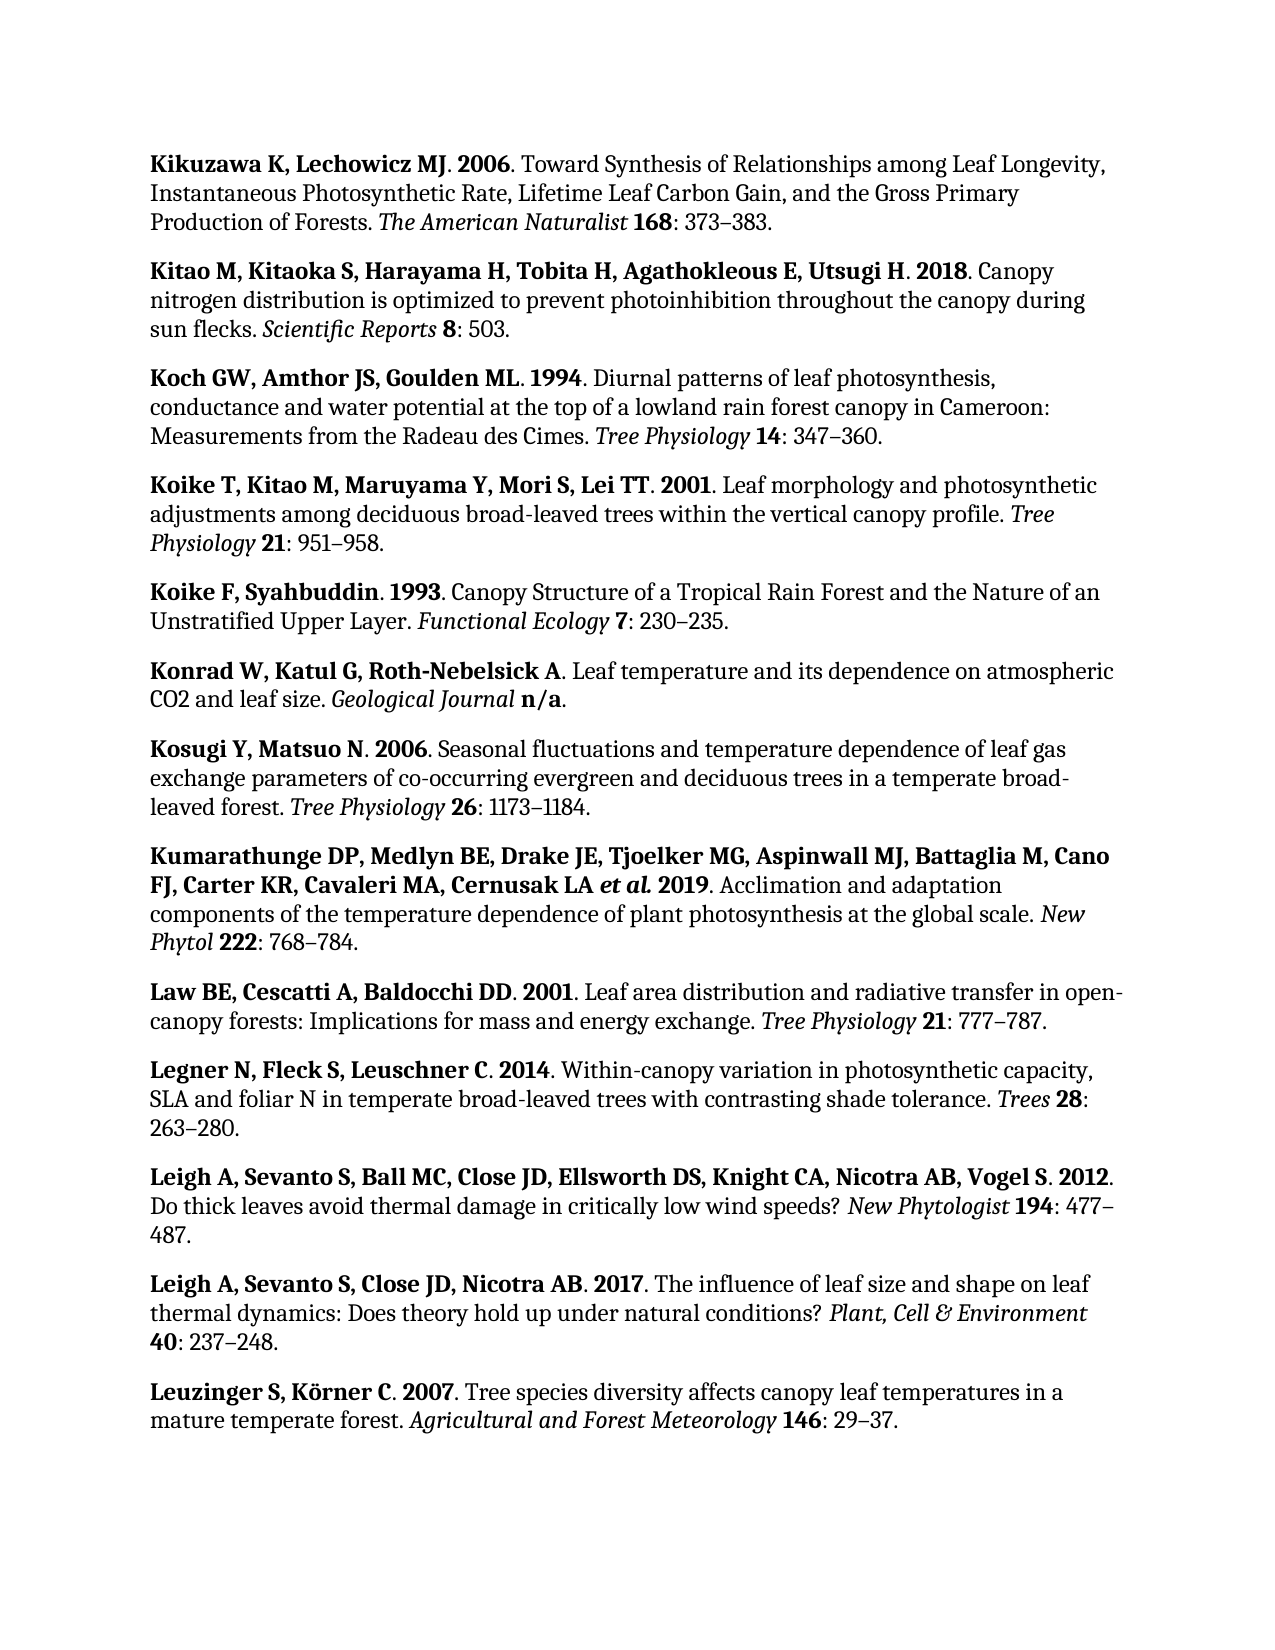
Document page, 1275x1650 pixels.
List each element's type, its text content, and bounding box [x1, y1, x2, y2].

text Kosugi Y, Matsuo N. 2006. Seasonal fluctuations and temperature dependence of leaf gas exchange parameters of co-occurring evergreen and deciduous trees in a temperate broad-leaved forest. Tree Physiology 26: 1173–1184. [150, 735, 1125, 821]
text Kikuzawa K, Lechowicz MJ. 2006. Toward Synthesis of Relationships among Leaf Longevity, Instantaneous Photosynthetic Rate, Lifetime Leaf Carbon Gain, and the Gross Primary Production of Forests. The American Naturalist 168: 373–383. [150, 150, 1125, 236]
text Kitao M, Kitaoka S, Harayama H, Tobita H, Agathokleous E, Utsugi H. 2018. Canopy nitrogen distribution is optimized to prevent photoinhibition throughout the canopy during sun flecks. Scientific Reports 8: 503. [150, 257, 1125, 343]
text Konrad W, Katul G, Roth‐Nebelsick A. Leaf temperature and its dependence on atmospheric CO2 and leaf size. Geological Journal n/a. [150, 657, 1125, 714]
text Leigh A, Sevanto S, Ball MC, Close JD, Ellsworth DS, Knight CA, Nicotra AB, Vogel S. 2012. Do thick leaves avoid thermal damage in critically low wind speeds? New Phytologist 194: 477–487. [150, 1163, 1125, 1249]
text Koike F, Syahbuddin. 1993. Canopy Structure of a Tropical Rain Forest and the Nature of an Unstratified Upper Layer. Functional Ecology 7: 230–235. [150, 578, 1125, 636]
text Leigh A, Sevanto S, Close JD, Nicotra AB. 2017. The influence of leaf size and shape on leaf thermal dynamics: Does theory hold up under natural conditions? Plant, Cell & Environment 40: 237–248. [150, 1270, 1125, 1357]
text Koike T, Kitao M, Maruyama Y, Mori S, Lei TT. 2001. Leaf morphology and photosynthetic adjustments among deciduous broad-leaved trees within the vertical canopy profile. Tree Physiology 21: 951–958. [150, 471, 1125, 557]
text Law BE, Cescatti A, Baldocchi DD. 2001. Leaf area distribution and radiative transfer in open-canopy forests: Implications for mass and energy exchange. Tree Physiology 21: 777–787. [150, 978, 1125, 1035]
text Legner N, Fleck S, Leuschner C. 2014. Within-canopy variation in photosynthetic capacity, SLA and foliar N in temperate broad-leaved trees with contrasting shade tolerance. Trees 28: 263–280. [150, 1056, 1125, 1142]
text Koch GW, Amthor JS, Goulden ML. 1994. Diurnal patterns of leaf photosynthesis, conductance and water potential at the top of a lowland rain forest canopy in Cameroon: Measurements from the Radeau des Cimes. Tree Physiology 14: 347–360. [150, 364, 1125, 450]
text Kumarathunge DP, Medlyn BE, Drake JE, Tjoelker MG, Aspinwall MJ, Battaglia M, Cano FJ, Carter KR, Cavaleri MA, Cernusak LA et al. 2019. Acclimation and adaptation components of the temperature dependence of plant photosynthesis at the global scale. New Phytol 222: 768–784. [150, 842, 1125, 957]
text Leuzinger S, Körner C. 2007. Tree species diversity affects canopy leaf temperatures in a mature temperate forest. Agricultural and Forest Meteorology 146: 29–37. [150, 1377, 1125, 1435]
